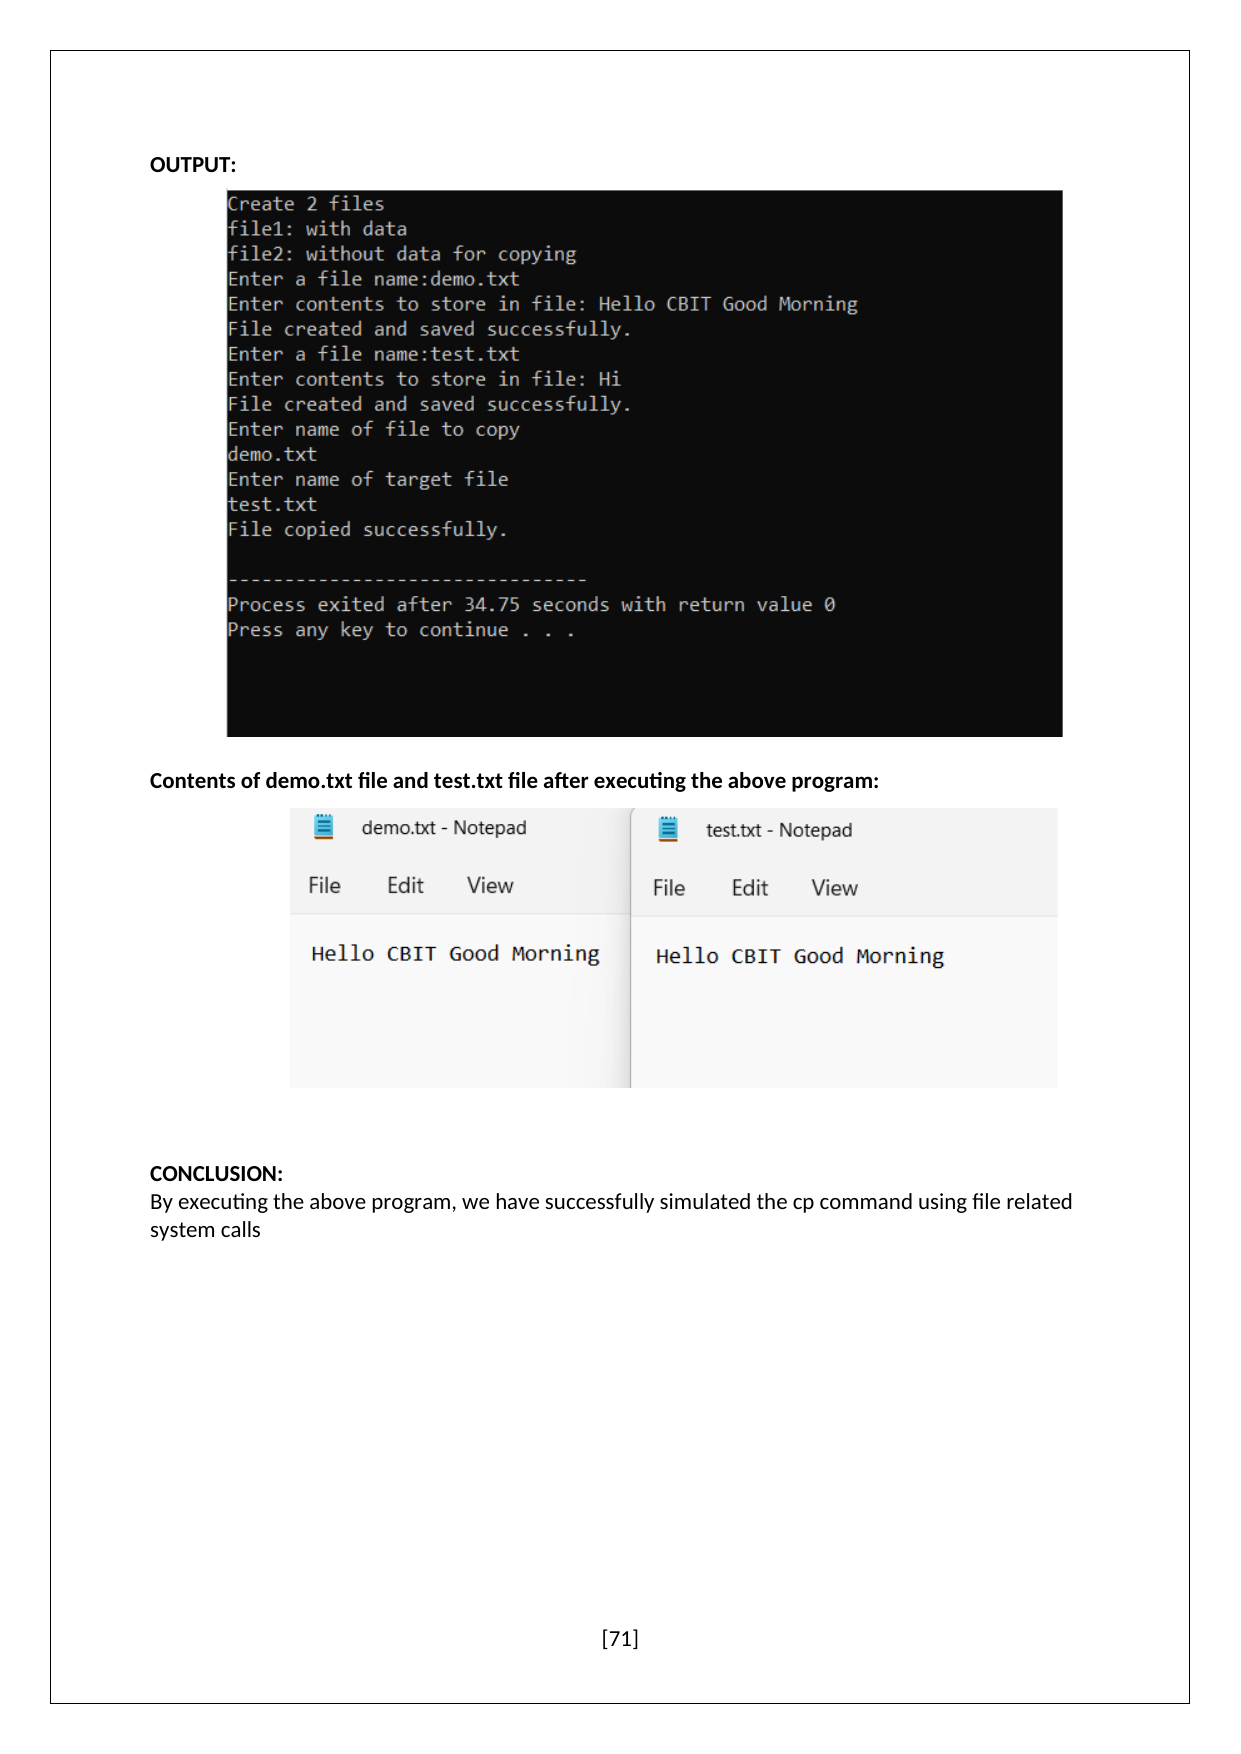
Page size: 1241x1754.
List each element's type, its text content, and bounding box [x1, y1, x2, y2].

text OUTPUT: [150, 150, 1090, 206]
text By executing the above program, we have successfully simulated the cp command using file related system calls [150, 1187, 1090, 1243]
text Contents of demo.txt file and test.txt file after executing the above program: [150, 766, 1090, 794]
picture [288, 808, 1058, 1087]
text CONCLUSION: [150, 1159, 1090, 1187]
picture [225, 188, 1062, 736]
